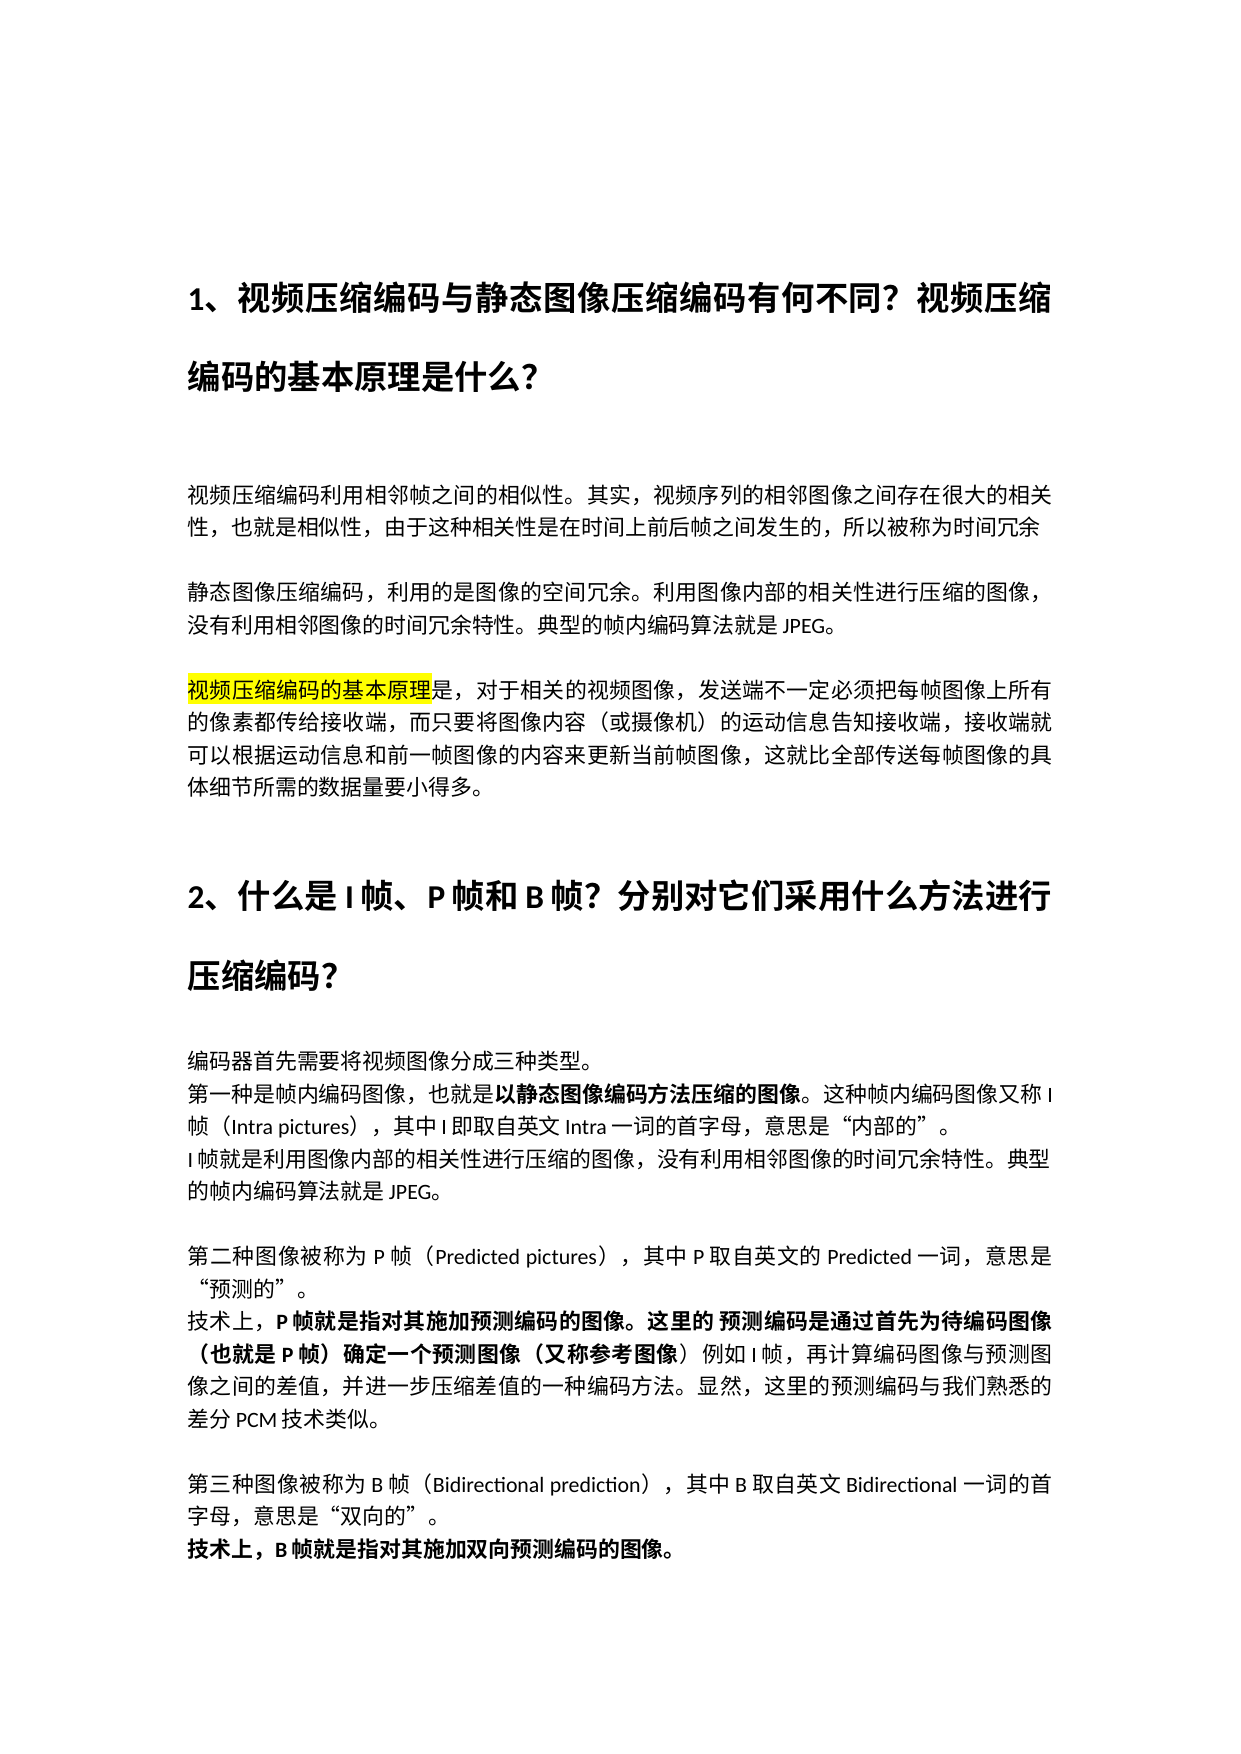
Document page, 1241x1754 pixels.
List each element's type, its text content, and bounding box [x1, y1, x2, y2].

list 视频压缩编码利用相邻帧之间的相似性。其实，视频序列的相邻图像之间存在很大的相关性，也就是相似性，由于这种相关性是在时间上前后帧之间发生的，所以被称为时间冗余 [187, 477, 1053, 542]
list 视频压缩编码的基本原理是，对于相关的视频图像，发送端不一定必须把每帧图像上所有的像素都传给接收端，而只要将图像内容（或摄像机）的运动信息告知接收端，接收端就可以根据运动信息和前一帧图像的内容来更新当前帧图像，这就比全部传送每帧图像的具体细节所需的数据量要小得多。 [187, 672, 1053, 802]
list 编码器首先需要将视频图像分成三种类型。 [187, 1044, 1053, 1076]
subtitle 什么是I帧、P帧和B帧？分别对它们采用什么方法进行压缩编码？ [187, 862, 1053, 1006]
list 第二种图像被称为P帧（Predicted pictures），其中P取自英文的Predicted一词，意思是“预测的”。 [187, 1239, 1053, 1304]
list 技术上，B帧就是指对其施加双向预测编码的图像。 [187, 1531, 1053, 1564]
list 静态图像压缩编码，利用的是图像的空间冗余。利用图像内部的相关性进行压缩的图像，没有利用相邻图像的时间冗余特性。典型的帧内编码算法就是JPEG。 [187, 575, 1053, 640]
list 第一种是帧内编码图像，也就是以静态图像编码方法压缩的图像。这种帧内编码图像又称I帧（Intra pictures），其中I即取自英文Intra一词的首字母，意思是“内部的”。 [187, 1076, 1053, 1141]
subtitle 视频压缩编码与静态图像压缩编码有何不同？视频压缩编码的基本原理是什么？ [187, 263, 1053, 407]
list I帧就是利用图像内部的相关性进行压缩的图像，没有利用相邻图像的时间冗余特性。典型的帧内编码算法就是JPEG。 [187, 1141, 1053, 1206]
list 第三种图像被称为B帧（Bidirectional prediction），其中B取自英文Bidirectional 一词的首字母，意思是“双向的”。 [187, 1466, 1053, 1531]
list 技术上，P帧就是指对其施加预测编码的图像。这里的 预测编码是通过首先为待编码图像（也就是P帧）确定一个预测图像（又称参考图像）例如I帧，再计算编码图像与预测图像之间的差值，并进一步压缩差值的一种编码方法。显然，这里的预测编码与我们熟悉的差分PCM技术类似。 [187, 1304, 1053, 1434]
